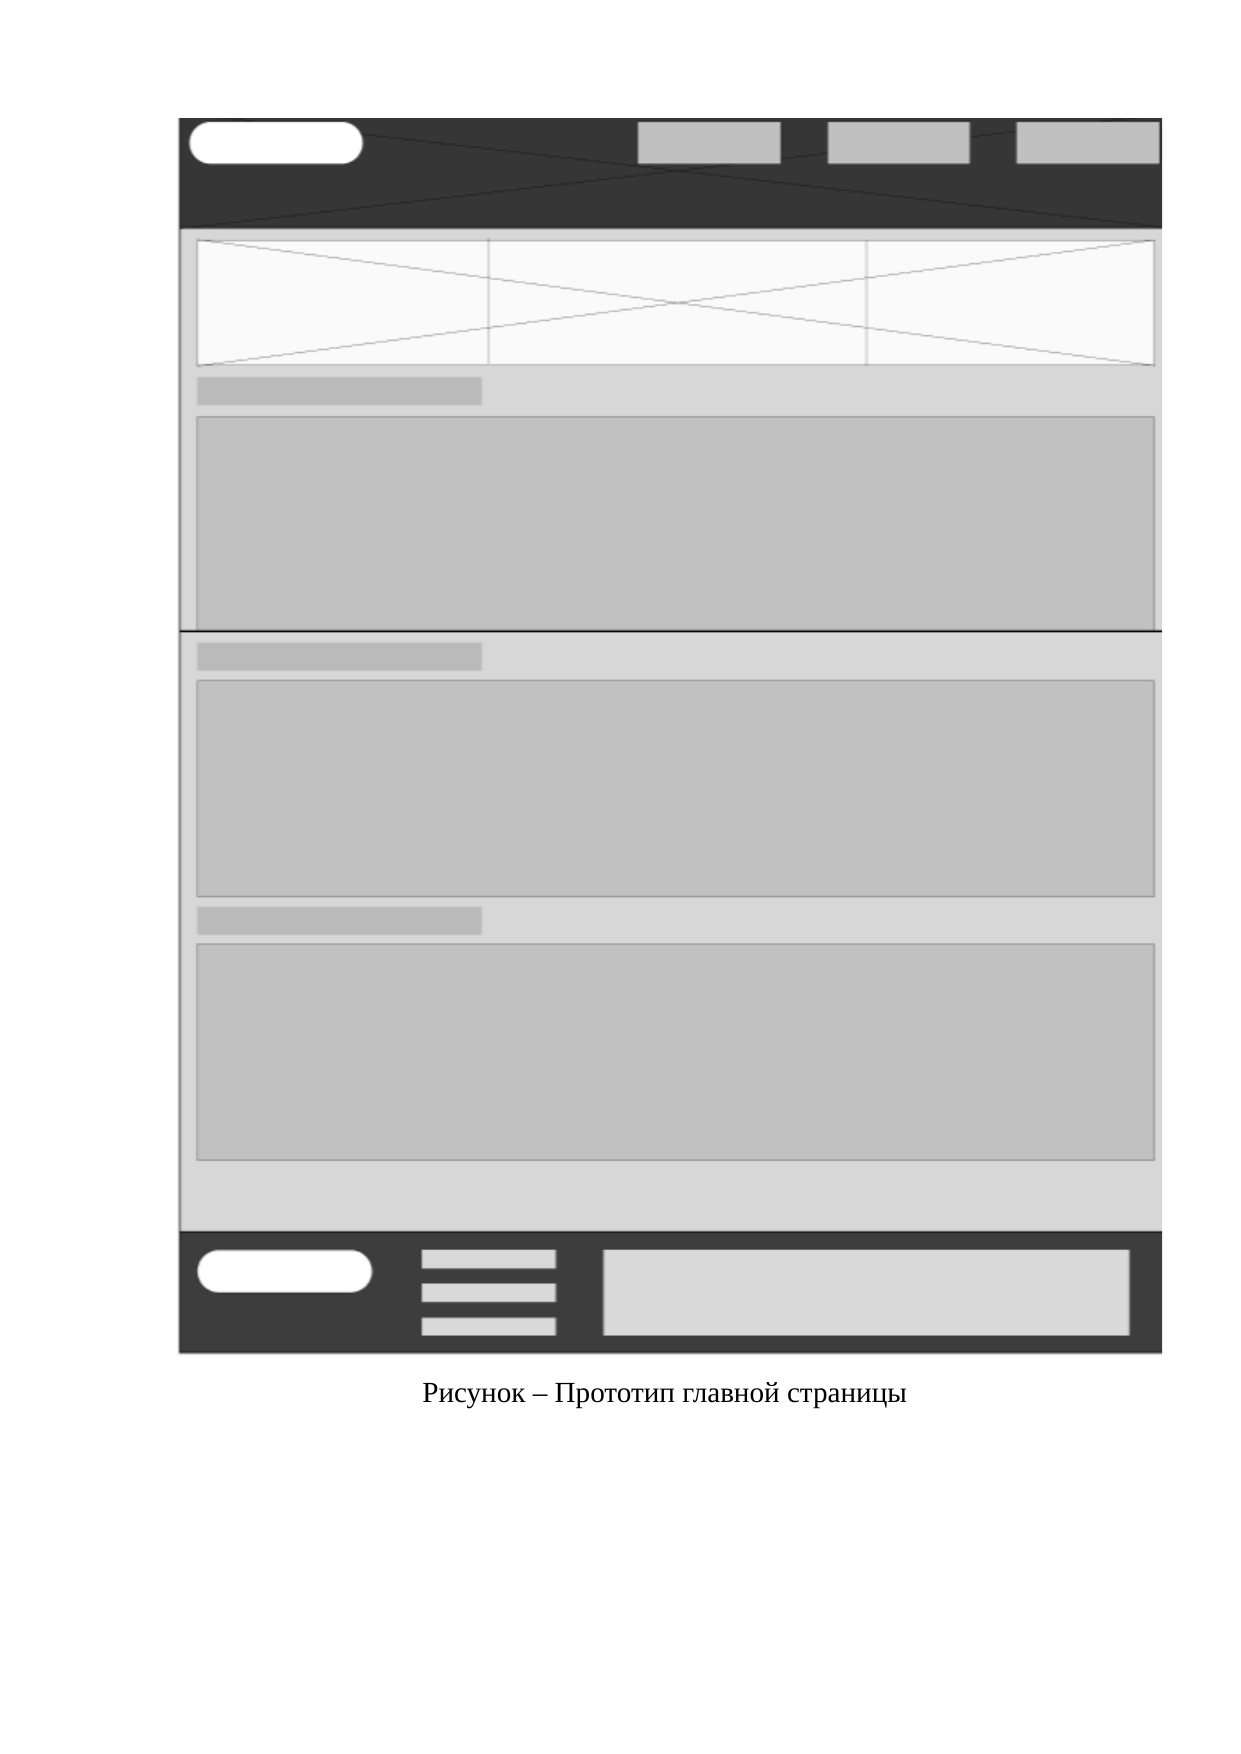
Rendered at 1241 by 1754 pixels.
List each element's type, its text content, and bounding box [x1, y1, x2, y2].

text Рисунок – Прототип главной страницы [177, 1375, 1152, 1408]
picture [177, 118, 1163, 1356]
